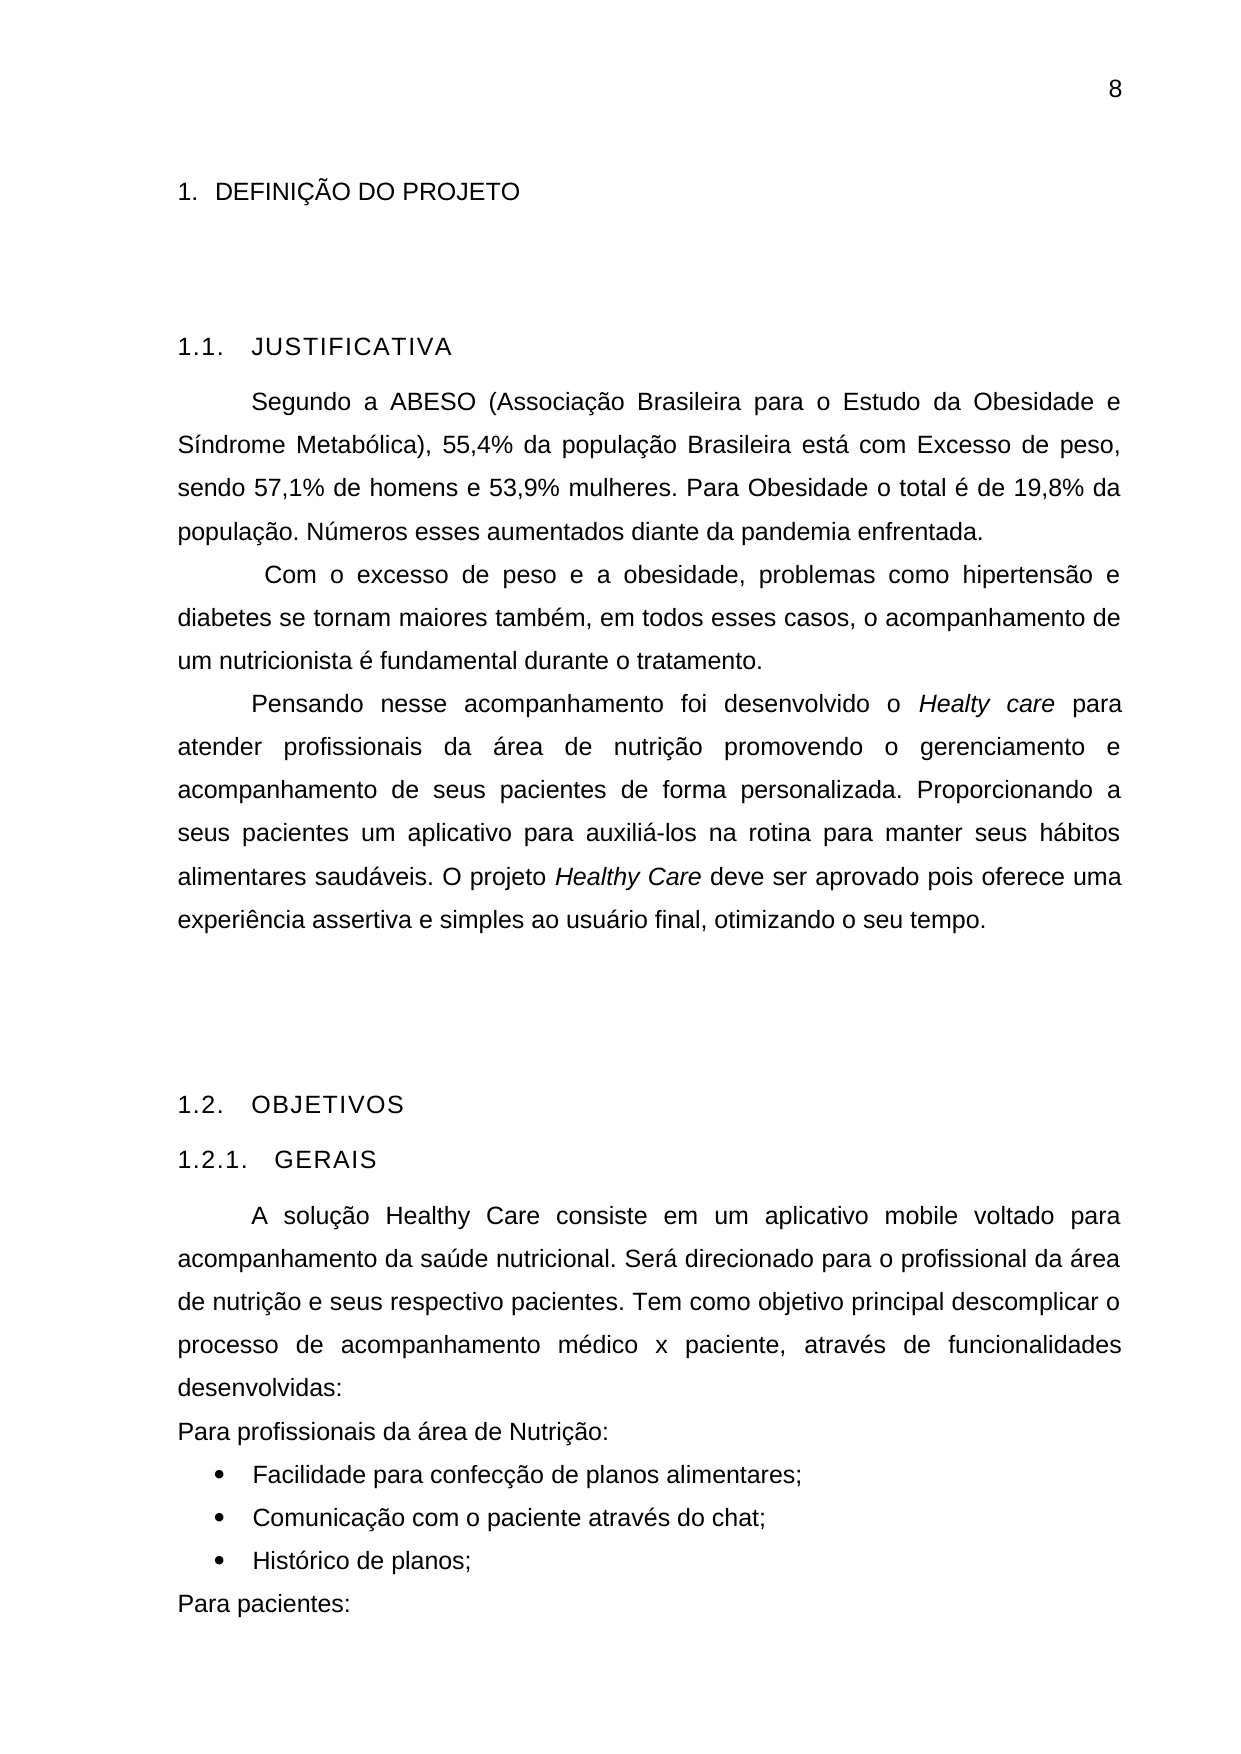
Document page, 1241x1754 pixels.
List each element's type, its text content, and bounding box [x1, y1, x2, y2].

text Com o excesso de peso e a obesidade, problemas como hipertensão e diabetes se tornam maiores também, em todos esses casos, o acompanhamento de um nutricionista é fundamental durante o tratamento. [177, 560, 1122, 675]
list Facilidade para confecção de planos alimentares; [215, 1460, 1122, 1488]
text GERAIS [177, 1145, 1122, 1174]
text JUSTIFICATIVA [177, 332, 1122, 360]
text Para profissionais da área de Nutrição: [177, 1417, 1122, 1445]
list Comunicação com o paciente através do chat; [215, 1503, 1122, 1532]
text Para pacientes: [177, 1589, 1122, 1618]
text Pensando nesse acompanhamento foi desenvolvido o Healty care para atender profissionais da área de nutrição promovendo o gerenciamento e acompanhamento de seus pacientes de forma personalizada. Proporcionando a seus pacientes um aplicativo para auxiliá-los na rotina para manter seus hábitos alimentares saudáveis. O projeto Healthy Care deve ser aprovado pois oferece uma experiência assertiva e simples ao usuário final, otimizando o seu tempo. [177, 689, 1122, 933]
text DEFINIÇÃO DO PROJETO [177, 177, 1122, 206]
text A solução Healthy Care consiste em um aplicativo mobile voltado para acompanhamento da saúde nutricional. Será direcionado para o profissional da área de nutrição e seus respectivo pacientes. Tem como objetivo principal descomplicar o processo de acompanhamento médico x paciente, através de funcionalidades desenvolvidas: [177, 1201, 1122, 1402]
text Segundo a ABESO (Associação Brasileira para o Estudo da Obesidade e Síndrome Metabólica), 55,4% da população Brasileira está com Excesso de peso, sendo 57,1% de homens e 53,9% mulheres. Para Obesidade o total é de 19,8% da população. Números esses aumentados diante da pandemia enfrentada. [177, 387, 1122, 545]
text OBJETIVOS [177, 1090, 1122, 1118]
list Histórico de planos; [215, 1546, 1122, 1575]
